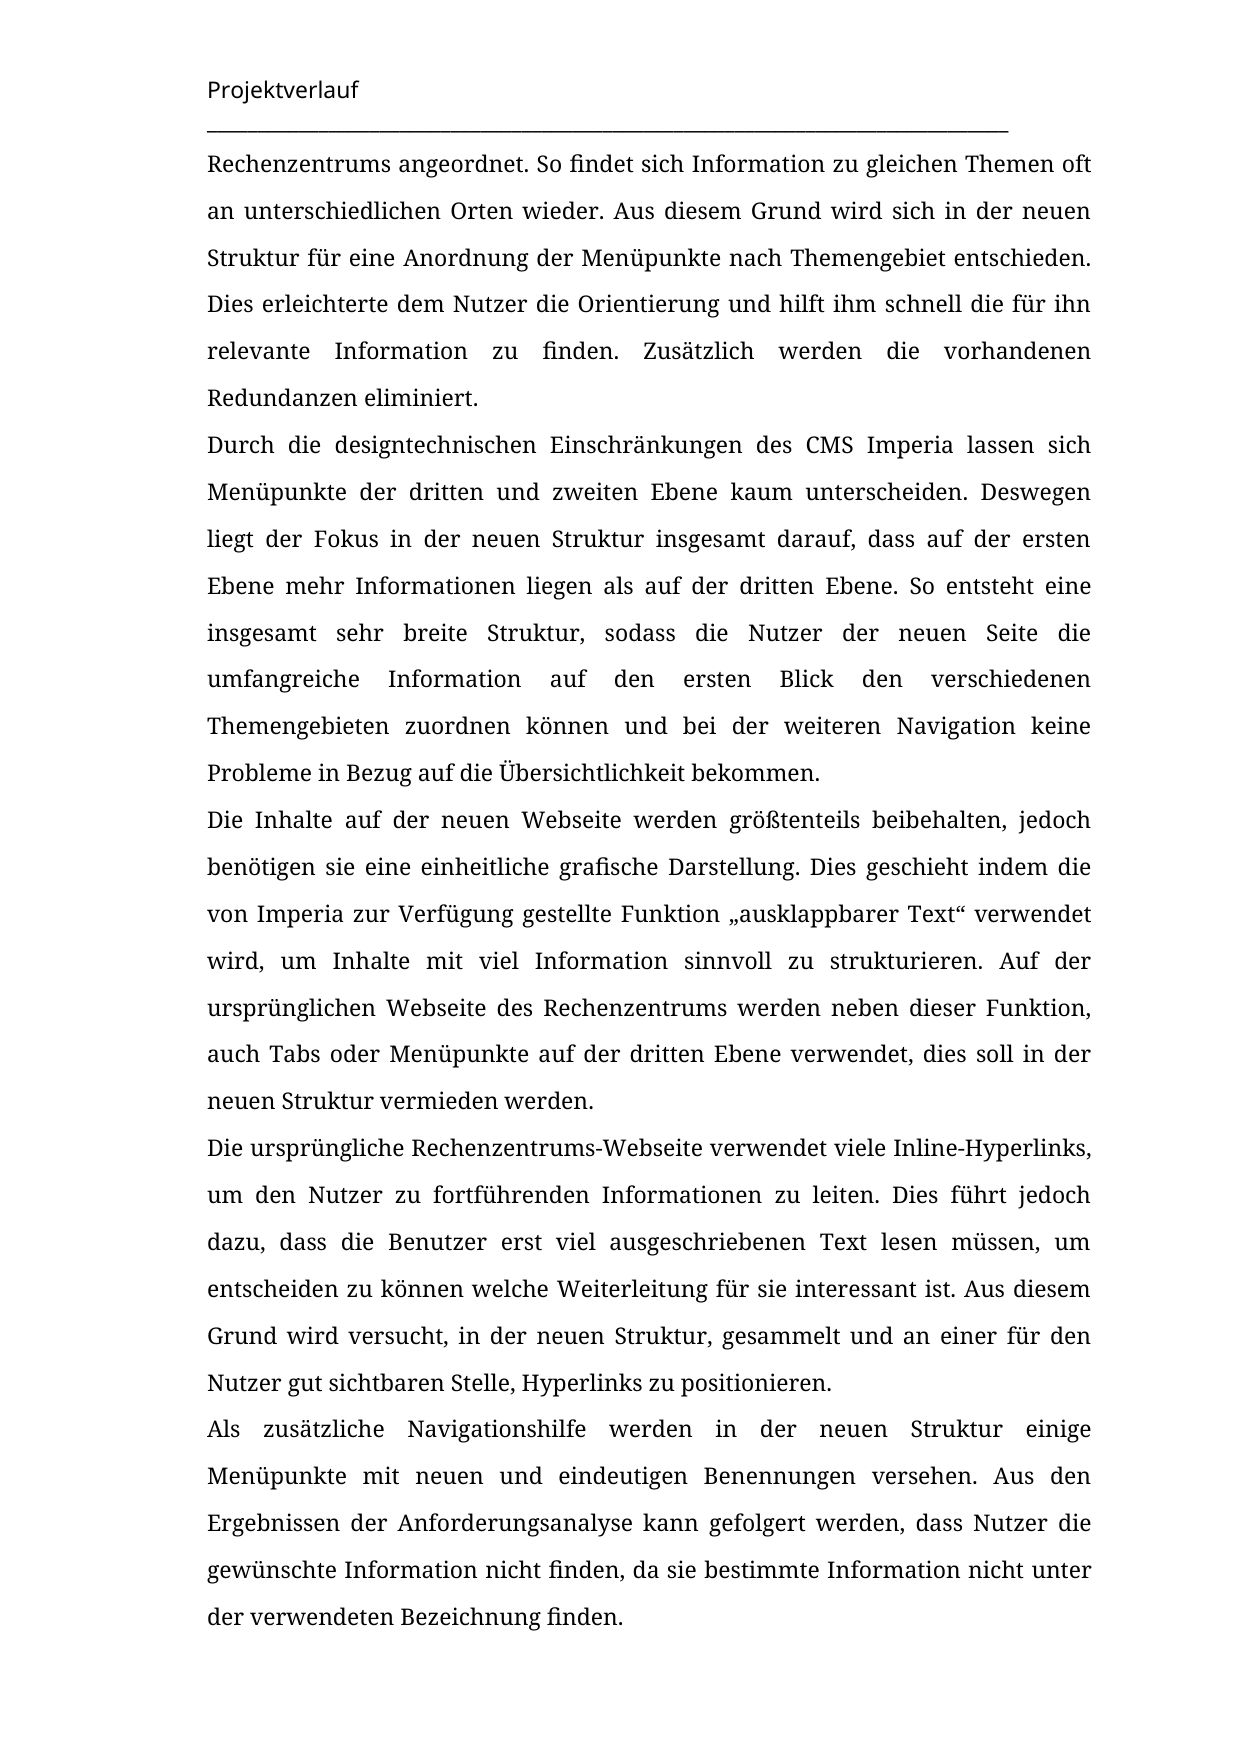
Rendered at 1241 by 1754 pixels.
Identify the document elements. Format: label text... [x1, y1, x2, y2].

text Als zusätzliche Navigationshilfe werden in der neuen Struktur einige Menüpunkte mit neuen und eindeutigen Benennungen versehen. Aus den Ergebnissen der Anforderungsanalyse kann gefolgert werden, dass Nutzer die gewünschte Information nicht finden, da sie bestimmte Information nicht unter der verwendeten Bezeichnung finden. [207, 1413, 1092, 1632]
text Die ursprüngliche Rechenzentrums-Webseite verwendet viele Inline-Hyperlinks, um den Nutzer zu fortführenden Informationen zu leiten. Dies führt jedoch dazu, dass die Benutzer erst viel ausgeschriebenen Text lesen müssen, um entscheiden zu können welche Weiterleitung für sie interessant ist. Aus diesem Grund wird versucht, in der neuen Struktur, gesammelt und an einer für den Nutzer gut sichtbaren Stelle, Hyperlinks zu positionieren. [207, 1132, 1092, 1398]
text Durch die designtechnischen Einschränkungen des CMS Imperia lassen sich Menüpunkte der dritten und zweiten Ebene kaum unterscheiden. Deswegen liegt der Fokus in der neuen Struktur insgesamt darauf, dass auf der ersten Ebene mehr Informationen liegen als auf der dritten Ebene. So entsteht eine insgesamt sehr breite Struktur, sodass die Nutzer der neuen Seite die umfangreiche Information auf den ersten Blick den verschiedenen Themengebieten zuordnen können und bei der weiteren Navigation keine Probleme in Bezug auf die Übersichtlichkeit bekommen. [207, 429, 1092, 788]
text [207, 148, 1092, 413]
text Die Inhalte auf der neuen Webseite werden größtenteils beibehalten, jedoch benötigen sie eine einheitliche grafische Darstellung. Dies geschieht indem die von Imperia zur Verfügung gestellte Funktion „ausklappbarer Text“ verwendet wird, um Inhalte mit viel Information sinnvoll zu strukturieren. Auf der ursprünglichen Webseite des Rechenzentrums werden neben dieser Funktion, auch Tabs oder Menüpunkte auf der dritten Ebene verwendet, dies soll in der neuen Struktur vermieden werden. [207, 804, 1092, 1116]
